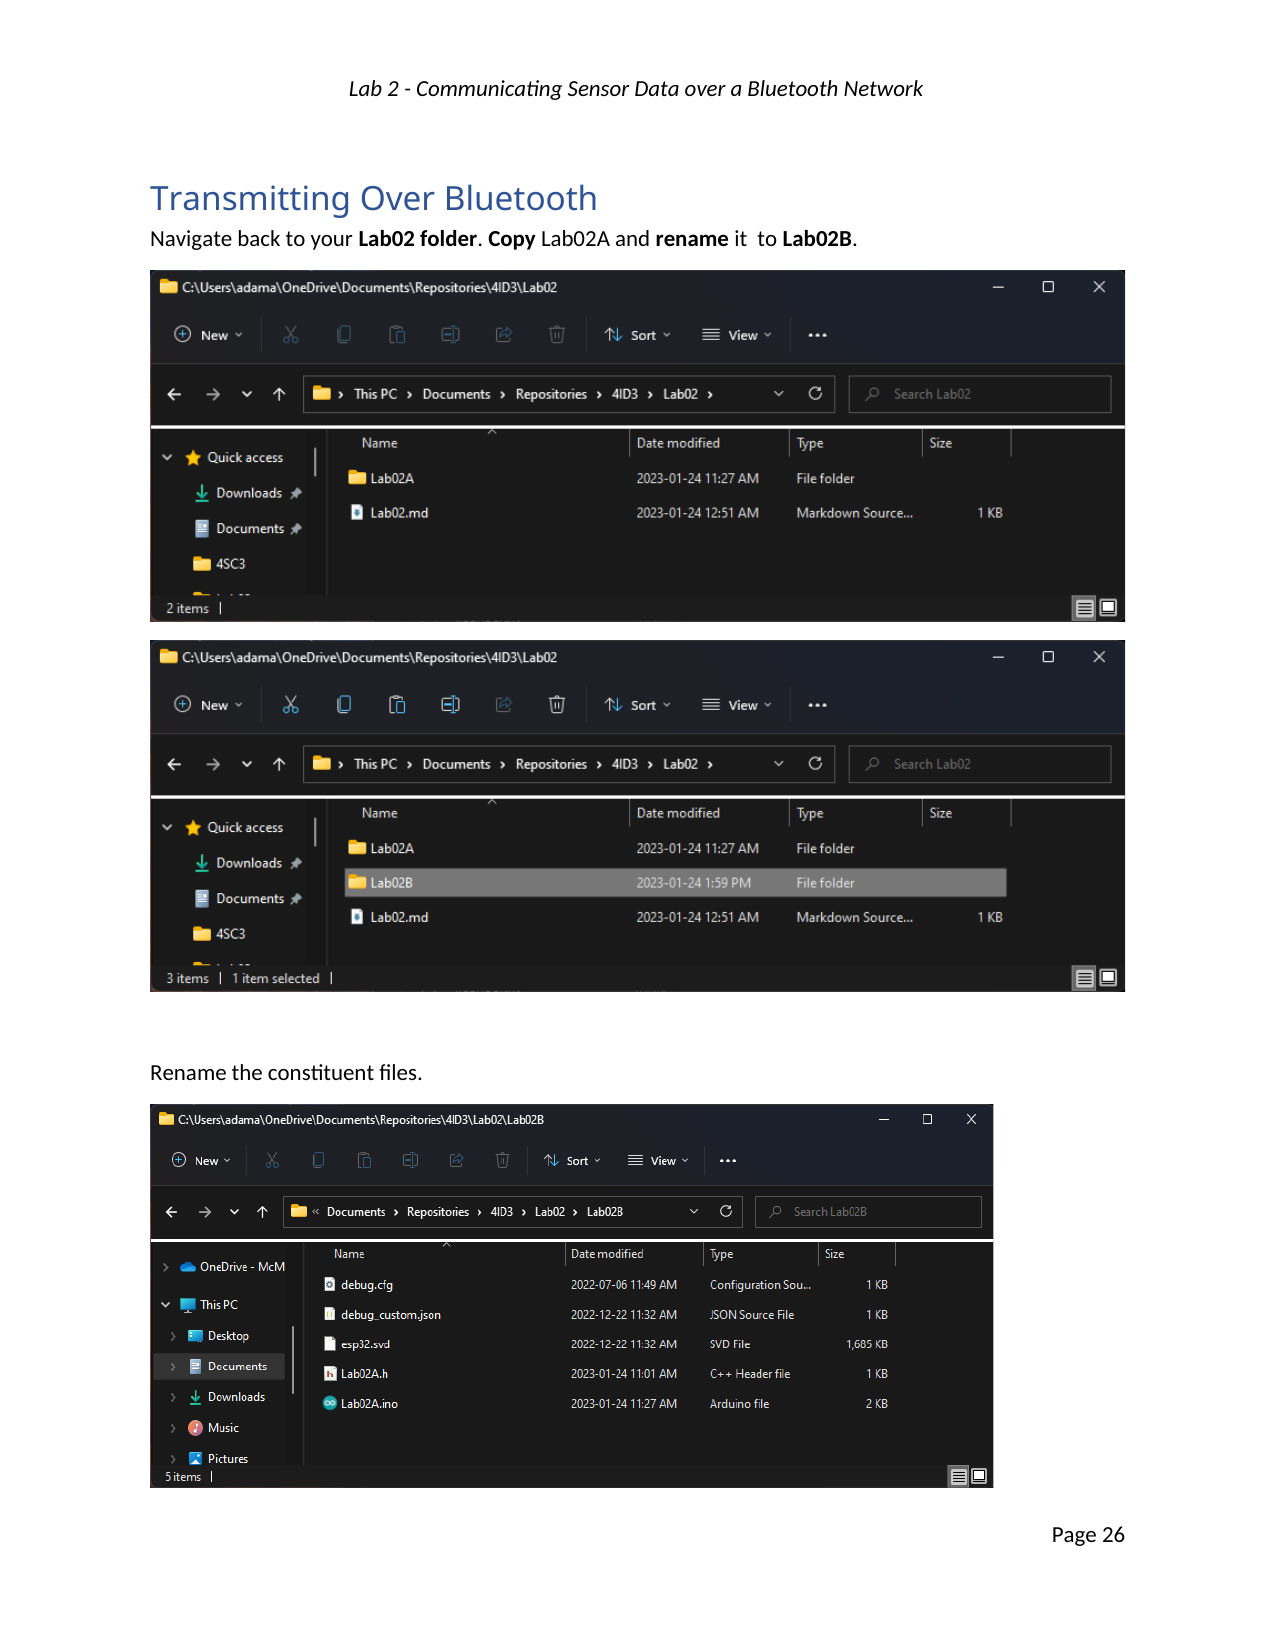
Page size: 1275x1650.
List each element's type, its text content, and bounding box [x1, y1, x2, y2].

text Rename the constituent files. [150, 1058, 1125, 1086]
picture [150, 640, 1125, 992]
picture [150, 270, 1125, 622]
picture [150, 1104, 994, 1488]
text Navigate back to your Lab02 folder. Copy Lab02A and rename it to Lab02B. [150, 224, 1125, 252]
subtitle Transmitting Over Bluetooth [150, 175, 1125, 220]
